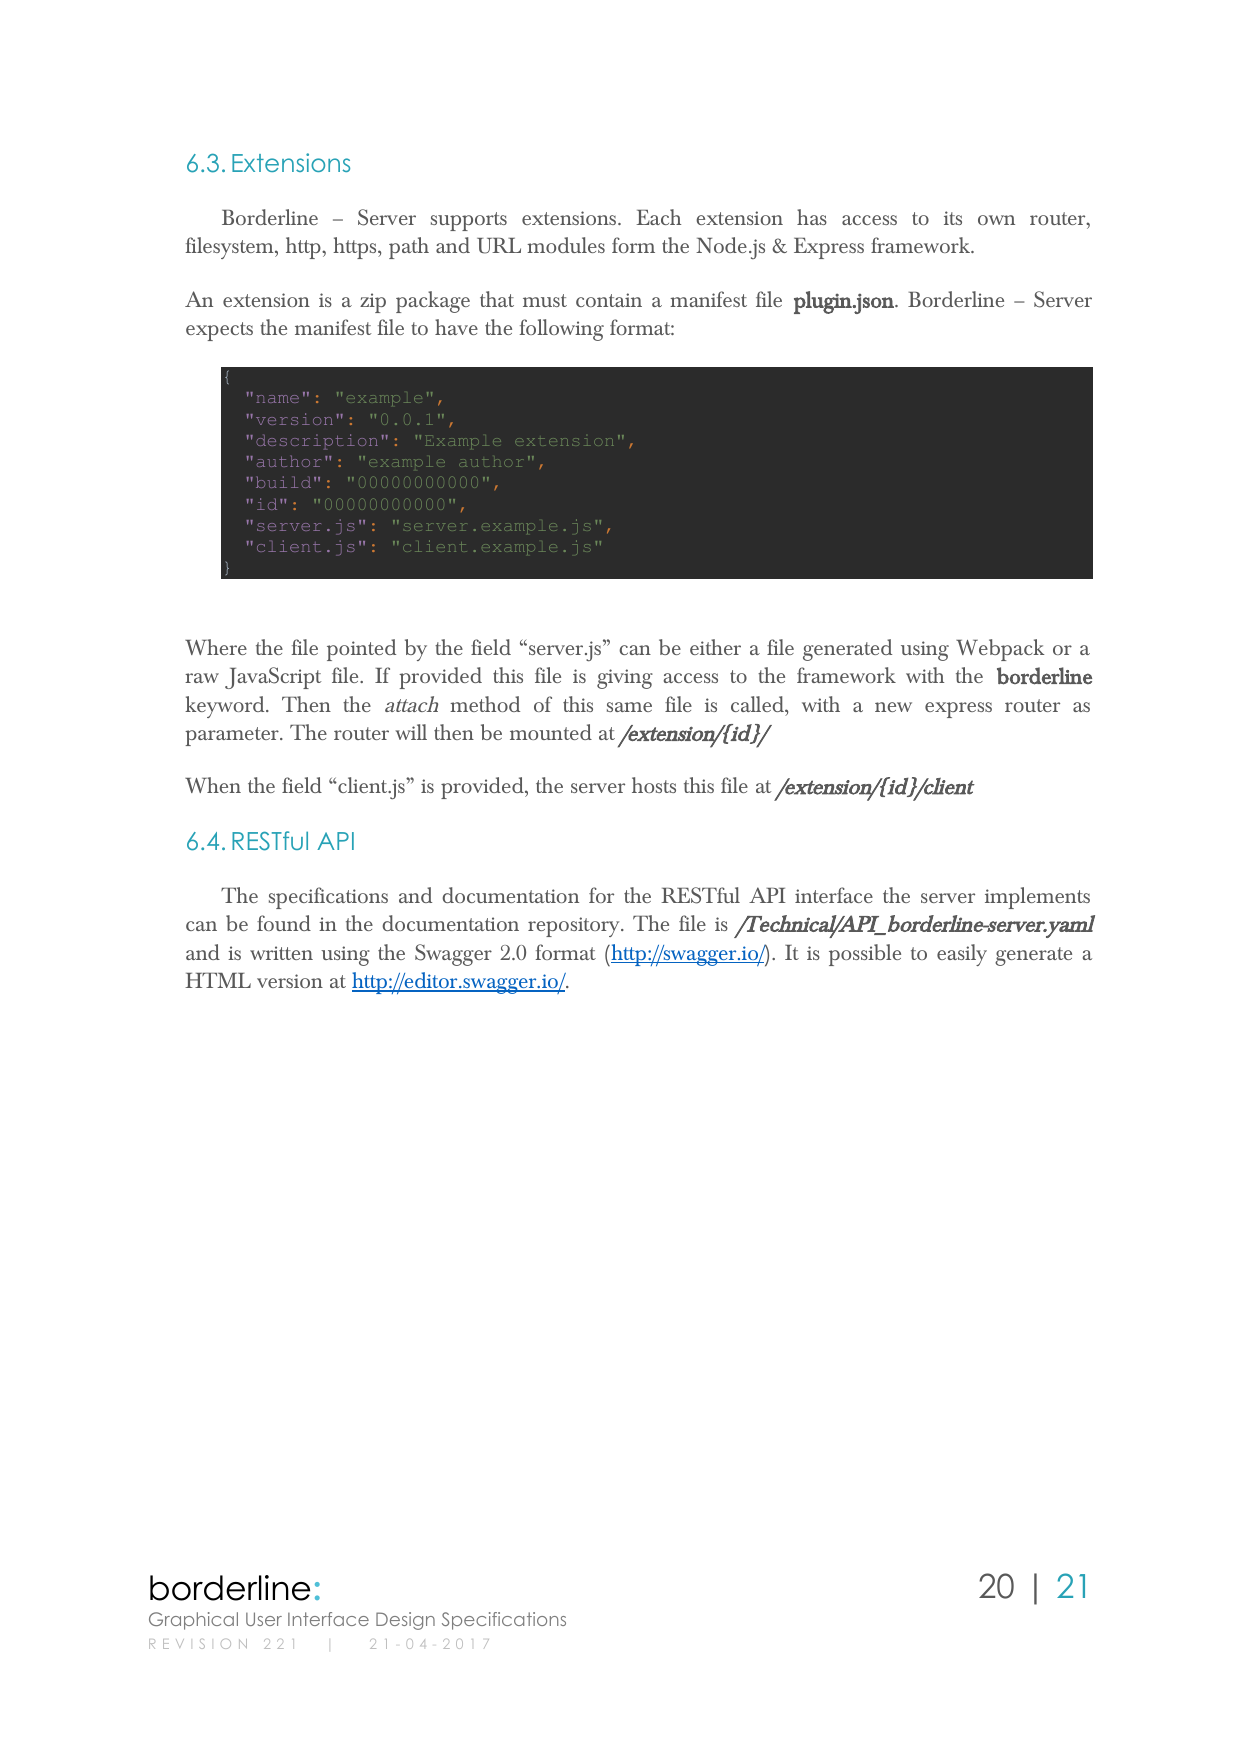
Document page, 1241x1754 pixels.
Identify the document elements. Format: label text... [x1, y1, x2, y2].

text When the field “client.js” is provided, the server hosts this file at /extension/{id}/client [185, 772, 1093, 800]
text Borderline – Server supports extensions. Each extension has access to its own router, filesystem, http, https, path and URL modules form the Node.js & Express framework. [185, 203, 1093, 260]
text An extension is a zip package that must contain a manifest file plugin.json. Borderline – Server expects the manifest file to have the following format: [185, 285, 1093, 342]
subtitle RESTful API [185, 825, 1093, 856]
text Where the file pointed by the field “server.js” can be either a file generated using Webpack or a raw JavaScript file. If provided this file is giving access to the framework with the borderline keyword. Then the attach method of this same file is called, with a new express router as parameter. The router will then be mounted at /extension/{id}/ [185, 633, 1093, 747]
text The specifications and documentation for the RESTful API interface the server implements can be found in the documentation repository. The file is /Technical/API_borderline-server.yaml and is written using the Swagger 2.0 format (http://swagger.io/). It is possible to easily generate a HTML version at http://editor.swagger.io/. [185, 881, 1093, 994]
subtitle Extensions [185, 148, 1093, 178]
text { "name": "example", "version": "0.0.1", "description": "Example extension", "author": "example author", "build": "00000000000", "id": "00000000000", "server.js": "server.example.js", "client.js": "client.example.js" } [221, 367, 1093, 579]
